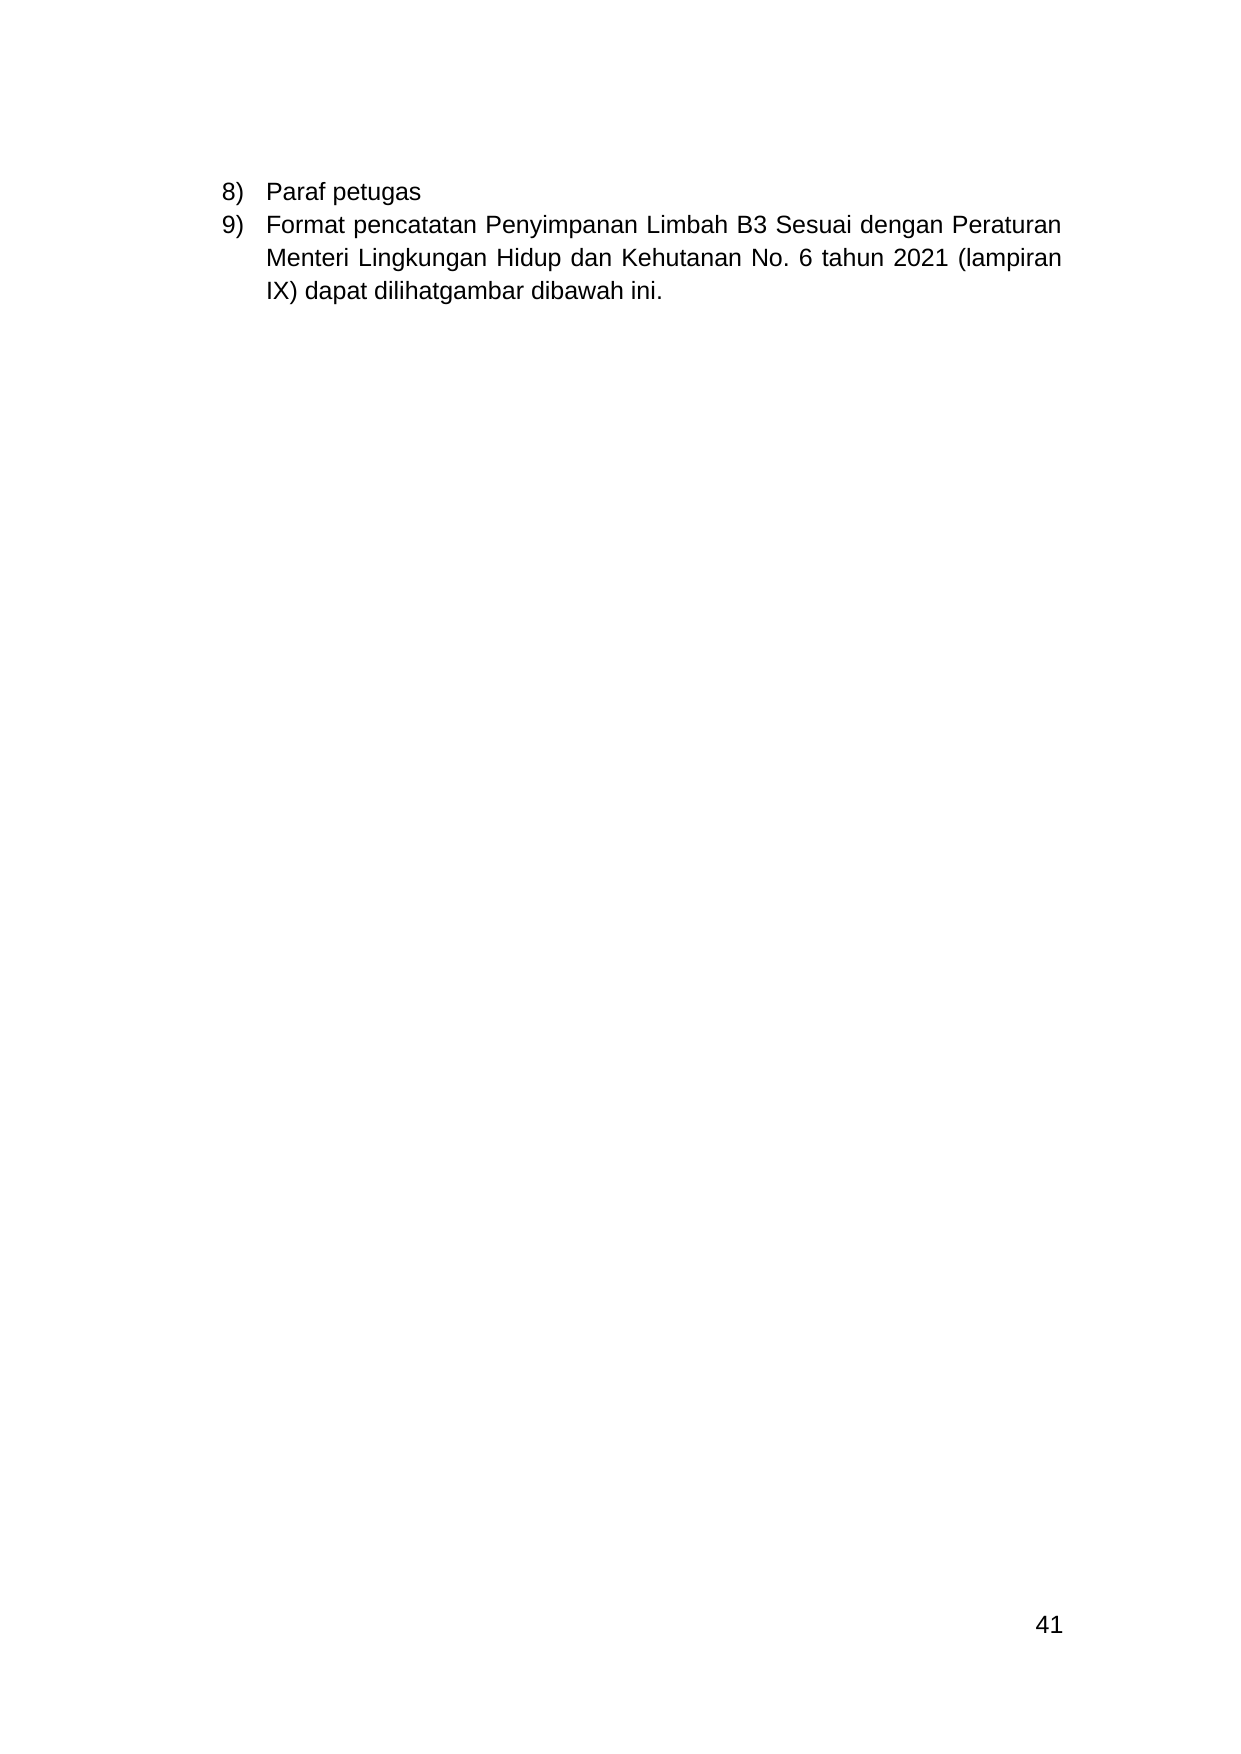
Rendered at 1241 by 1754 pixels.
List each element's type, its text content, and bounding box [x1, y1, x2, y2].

list Format pencatatan Penyimpanan Limbah B3 Sesuai dengan Peraturan Menteri Lingkungan Hidup dan Kehutanan No. 6 tahun 2021 (lampiran IX) dapat dilihatgambar dibawah ini. [222, 210, 1063, 305]
list Paraf petugas [222, 177, 1063, 206]
